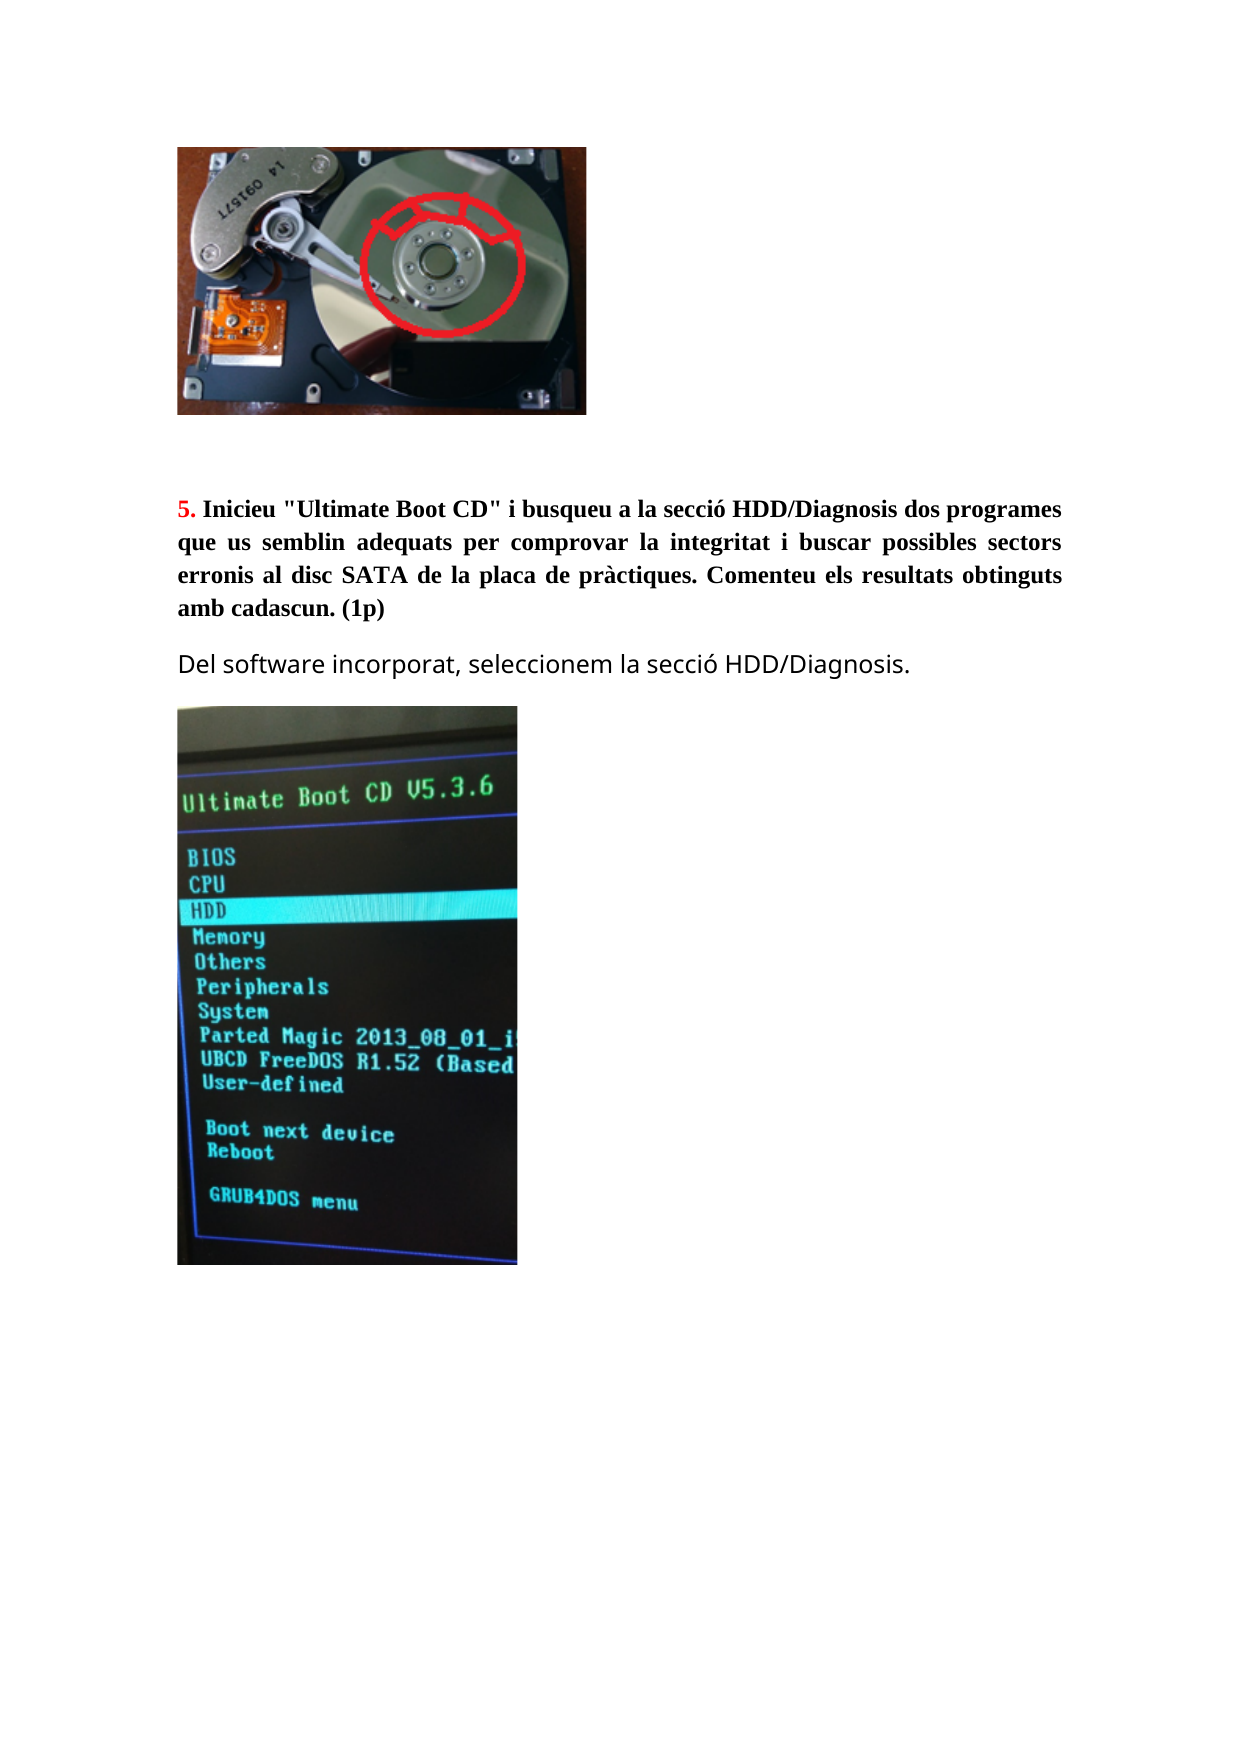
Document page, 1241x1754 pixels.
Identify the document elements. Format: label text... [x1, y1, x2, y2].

text 5. Inicieu "Ultimate Boot CD" i busqueu a la secció HDD/Diagnosis dos programes que us semblin adequats per comprovar la integritat i buscar possibles sectors erronis al disc SATA de la placa de pràctiques. Comenteu els resultats obtinguts amb cadascun. (1p) [177, 494, 1063, 621]
picture [177, 706, 518, 1265]
picture [177, 147, 587, 415]
text Del software incorporat, seleccionem la secció HDD/Diagnosis. [177, 647, 1063, 681]
